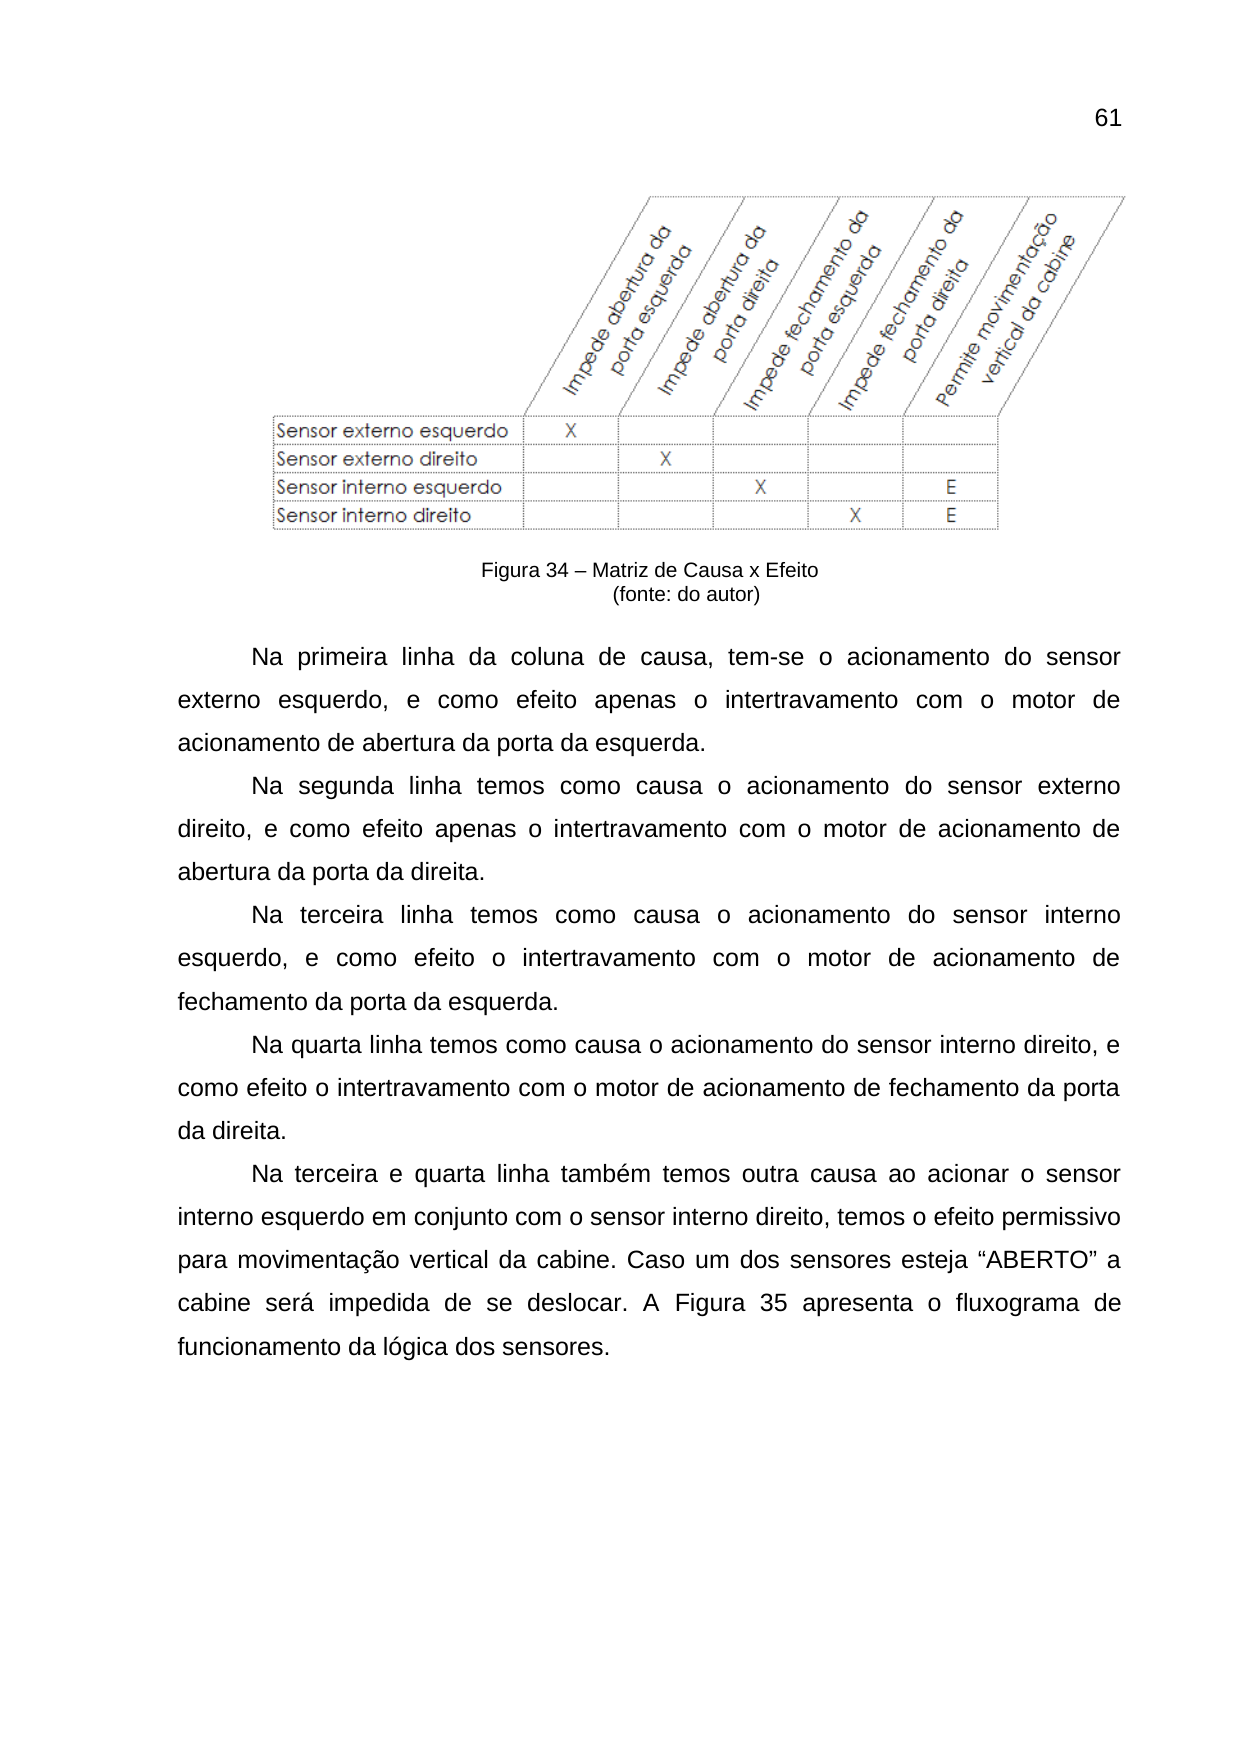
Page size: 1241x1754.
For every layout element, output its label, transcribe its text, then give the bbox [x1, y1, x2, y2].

text Na primeira linha da coluna de causa, tem-se o acionamento do sensor externo esquerdo, e como efeito apenas o intertravamento com o motor de acionamento de abertura da porta da esquerda. [177, 641, 1122, 756]
text Na terceira linha temos como causa o acionamento do sensor interno esquerdo, e como efeito o intertravamento com o motor de acionamento de fechamento da porta da esquerda. [177, 900, 1122, 1015]
text Figura 34 – Matriz de Causa x Efeito [177, 558, 1122, 582]
text Na quarta linha temos como causa o acionamento do sensor interno direito, e como efeito o intertravamento com o motor de acionamento de fechamento da porta da direita. [177, 1029, 1122, 1144]
picture [251, 177, 1137, 544]
text Na terceira e quarta linha também temos outra causa ao acionar o sensor interno esquerdo em conjunto com o sensor interno direito, temos o efeito permissivo para movimentação vertical da cabine. Caso um dos sensores esteja “ABERTO” a cabine será impedida de se deslocar. A Figura 35 apresenta o fluxograma de funcionamento da lógica dos sensores. [177, 1159, 1122, 1360]
text (fonte: do autor) [177, 582, 1122, 606]
text Na segunda linha temos como causa o acionamento do sensor externo direito, e como efeito apenas o intertravamento com o motor de acionamento de abertura da porta da direita. [177, 771, 1122, 886]
